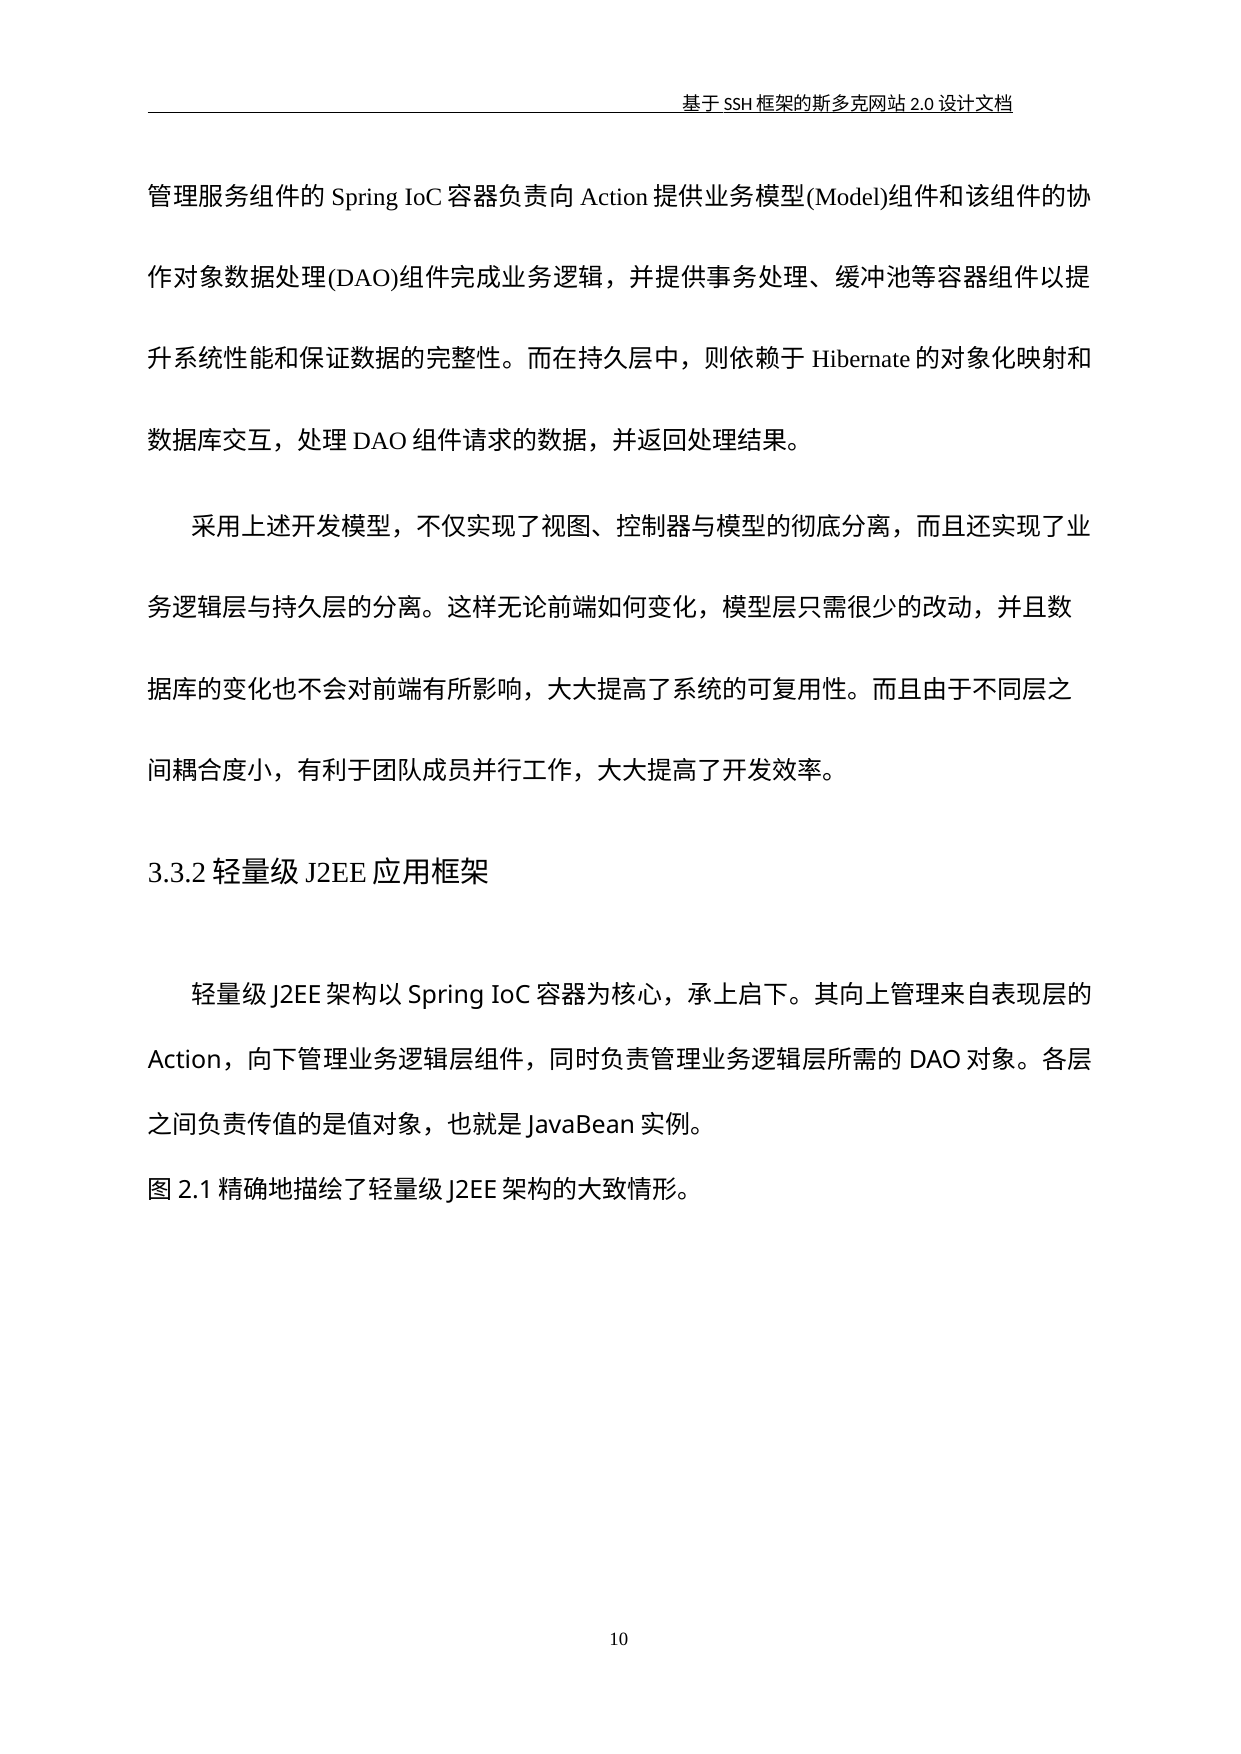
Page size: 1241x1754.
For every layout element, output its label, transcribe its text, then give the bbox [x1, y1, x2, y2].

text 图2.1精确地描绘了轻量级J2EE架构的大致情形。 [148, 1155, 1092, 1220]
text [148, 162, 1092, 471]
subtitle 3.3.2轻量级J2EE应用框架 [148, 837, 1092, 902]
text 采用上述开发模型，不仅实现了视图、控制器与模型的彻底分离，而且还实现了业务逻辑层与持久层的分离。这样无论前端如何变化，模型层只需很少的改动，并且数据库的变化也不会对前端有所影响，大大提高了系统的可复用性。而且由于不同层之间耦合度小，有利于团队成员并行工作，大大提高了开发效率。 [148, 492, 1092, 801]
text 轻量级J2EE架构以Spring IoC容器为核心，承上启下。其向上管理来自表现层的Action，向下管理业务逻辑层组件，同时负责管理业务逻辑层所需的DAO对象。各层之间负责传值的是值对象，也就是JavaBean实例。 [148, 960, 1092, 1155]
